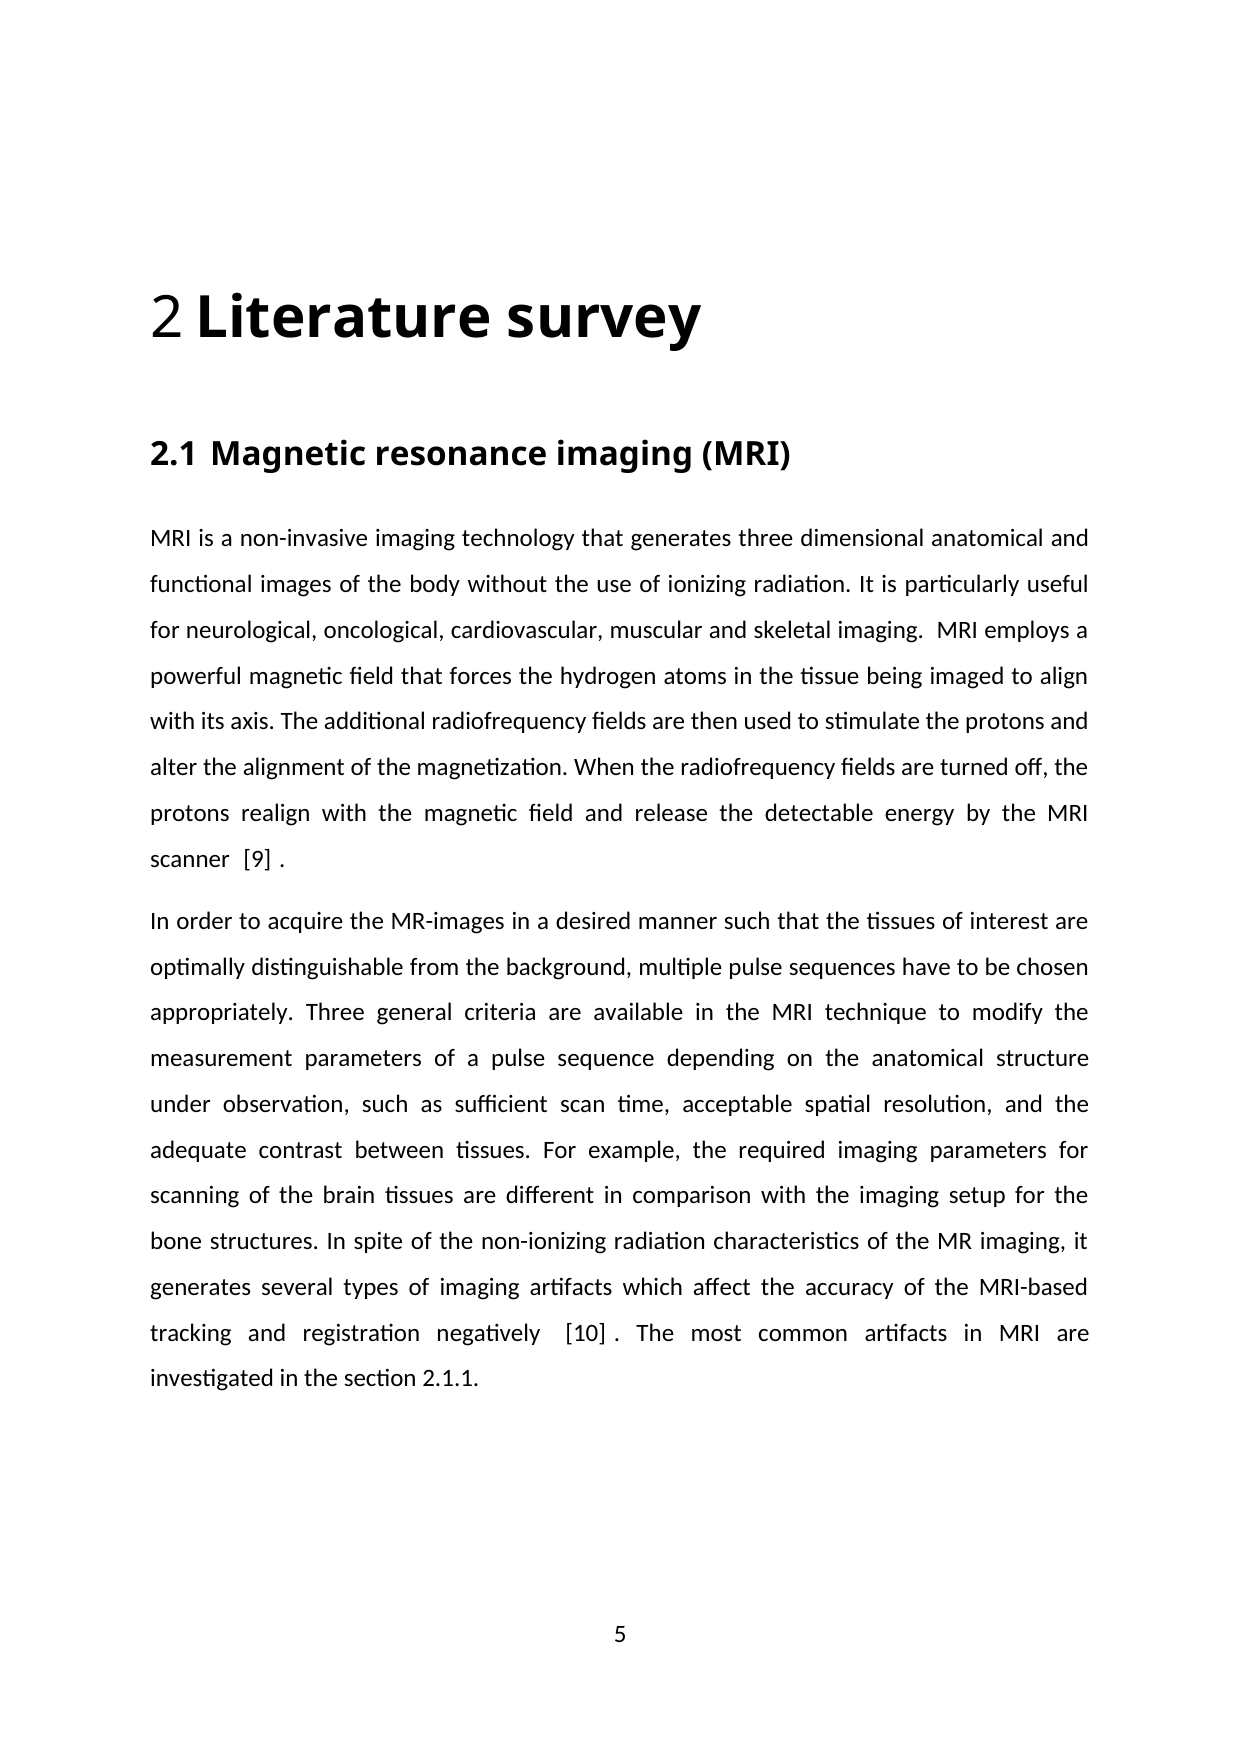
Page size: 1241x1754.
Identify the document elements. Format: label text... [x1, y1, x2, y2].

subtitle Literature survey [150, 275, 1090, 354]
text MRI is a non-invasive imaging technology that generates three dimensional anatomical and functional images of the body without the use of ionizing radiation. It is particularly useful for neurological, oncological, cardiovascular, muscular and skeletal imaging. MRI employs a powerful magnetic field that forces the hydrogen atoms in the tissue being imaged to align with its axis. The additional radiofrequency fields are then used to stimulate the protons and alter the alignment of the magnetization. When the radiofrequency fields are turned off, the protons realign with the magnetic field and release the detectable energy by the MRI scanner . [150, 523, 1090, 873]
text In order to acquire the MR-images in a desired manner such that the tissues of interest are optimally distinguishable from the background, multiple pulse sequences have to be chosen appropriately. Three general criteria are available in the MRI technique to modify the measurement parameters of a pulse sequence depending on the anatomical structure under observation, such as sufficient scan time, acceptable spatial resolution, and the adequate contrast between tissues. For example, the required imaging parameters for scanning of the brain tissues are different in comparison with the imaging setup for the bone structures. In spite of the non-ionizing radiation characteristics of the MR imaging, it generates several types of imaging artifacts which affect the accuracy of the MRI-based tracking and registration negatively . The most common artifacts in MRI are investigated in the section 2.1.1. [150, 905, 1090, 1393]
subtitle Magnetic resonance imaging (MRI) [150, 429, 1090, 475]
